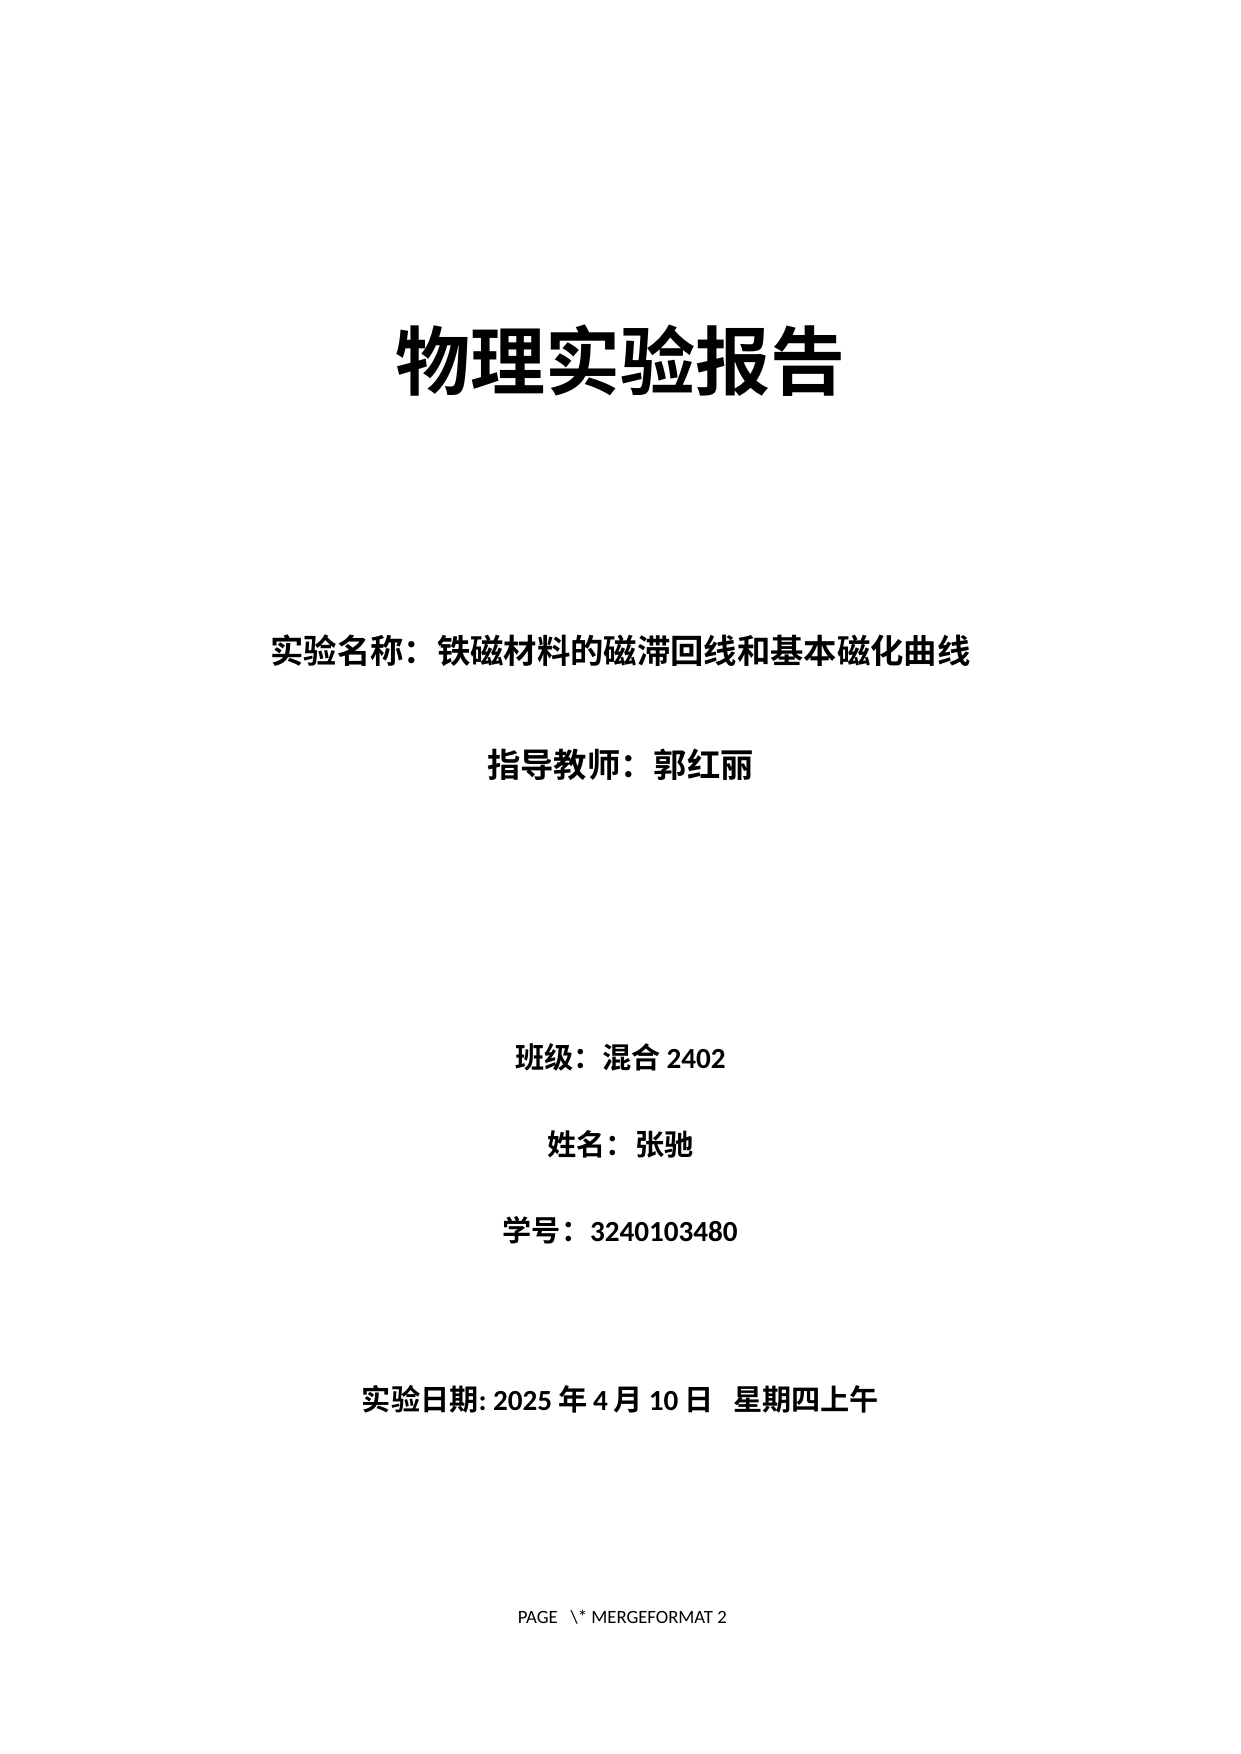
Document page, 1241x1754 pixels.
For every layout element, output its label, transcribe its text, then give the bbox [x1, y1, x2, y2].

text 班级：混合2402 [112, 1024, 1128, 1089]
text 实验日期: 2025年4月10日 星期四上午 [112, 1365, 1128, 1430]
text 学号：3240103480 [112, 1196, 1128, 1261]
text 物理实验报告 [112, 292, 1128, 422]
text 实验名称：铁磁材料的磁滞回线和基本磁化曲线 [112, 617, 1128, 682]
text 姓名：张驰 [112, 1110, 1128, 1175]
text 指导教师：郭红丽 [112, 730, 1128, 795]
